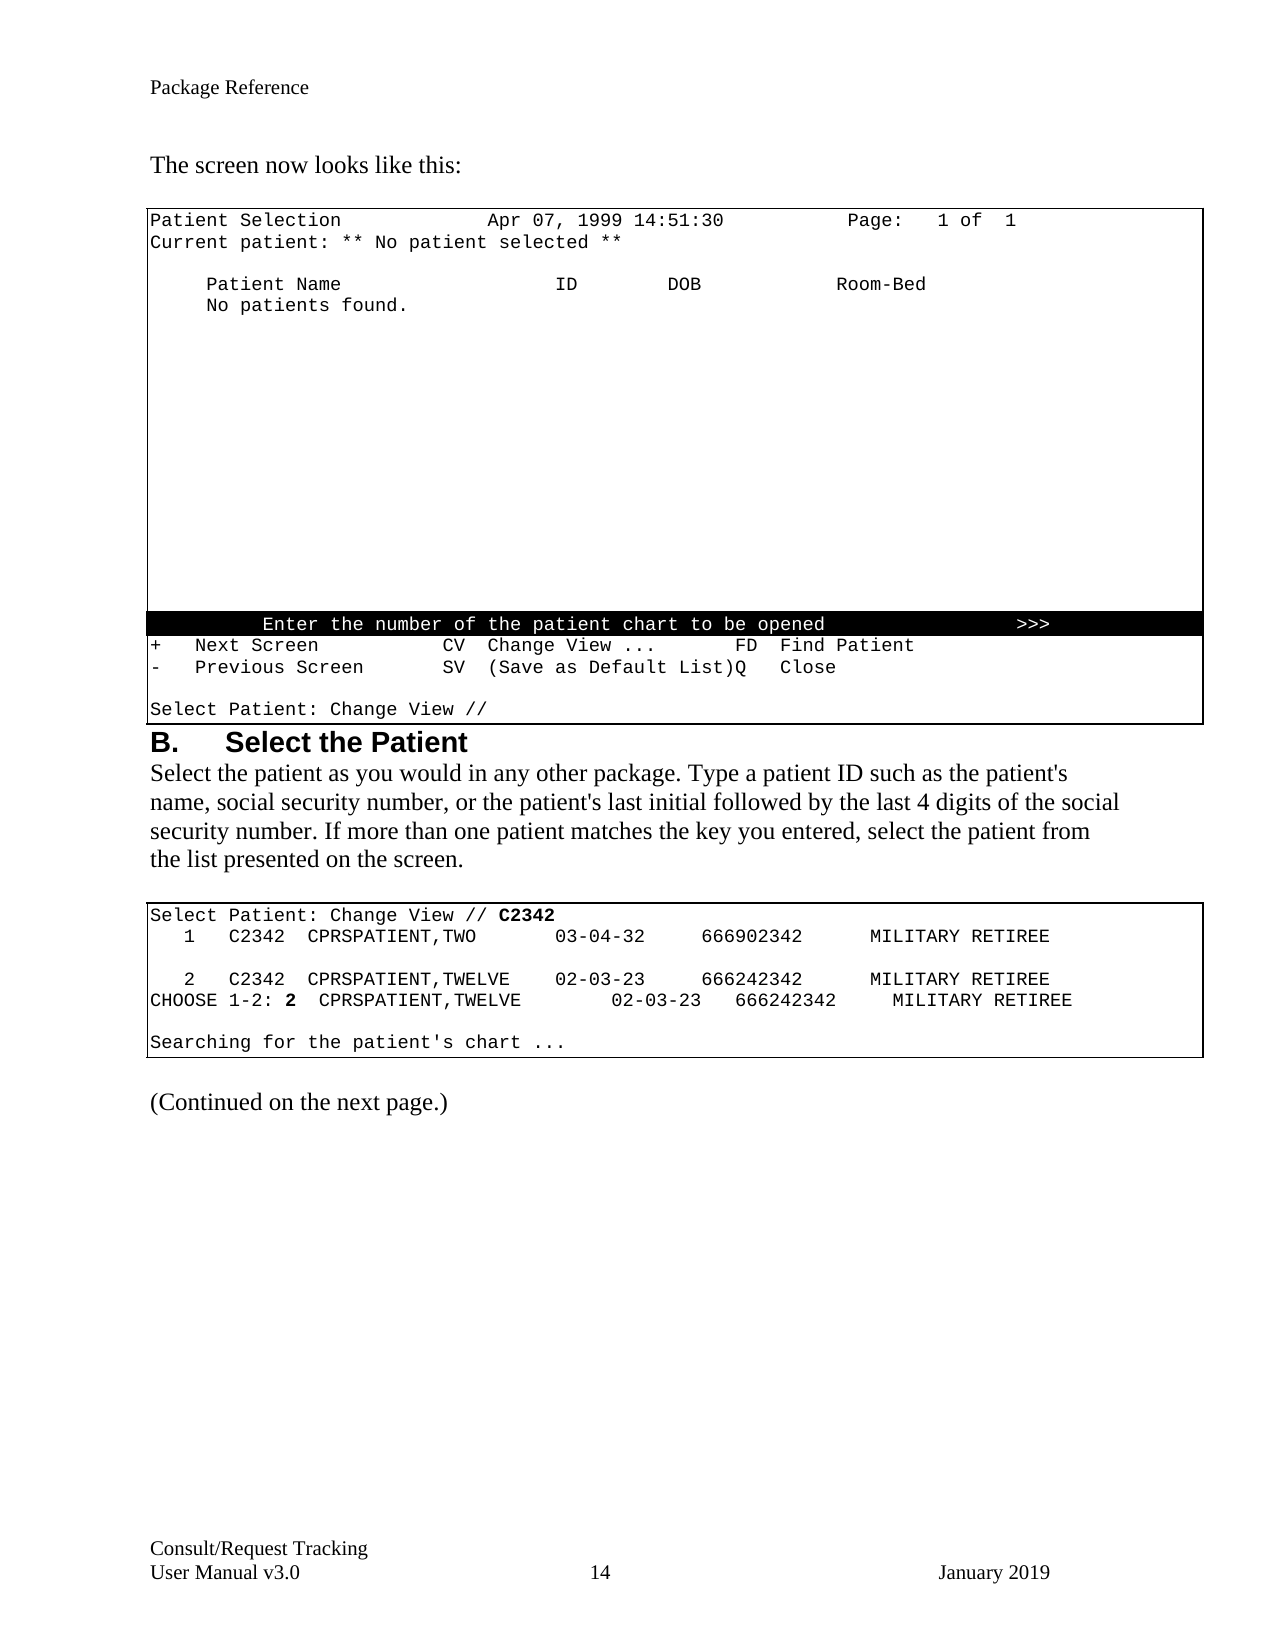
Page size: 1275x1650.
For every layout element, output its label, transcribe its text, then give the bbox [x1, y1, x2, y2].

text Select Patient: Change View // C2342 [148, 904, 1202, 923]
text Select the patient as you would in any other package. Type a patient ID such as the patient's name, social security number, or the patient's last initial followed by the last 4 digits of the social security number. If more than one patient matches the key you entered, select the patient from the list presented on the screen. [150, 758, 1125, 873]
text 2 C2342 CPRSPATIENT,TWELVE 02-03-23 666242342 MILITARY RETIREE [148, 966, 1202, 987]
text No patients found. [148, 292, 1202, 317]
text Select Patient: Change View // [148, 696, 1202, 723]
text The screen now looks like this: [150, 150, 1125, 179]
text + Next Screen CV Change View ... FD Find Patient [148, 632, 1202, 654]
text (Continued on the next page.) [150, 1087, 1125, 1116]
text Enter the number of the patient chart to be opened >>> [148, 611, 1202, 632]
text Patient Name ID DOB Room-Bed [148, 271, 1202, 292]
text CHOOSE 1-2: 2 CPRSPATIENT,TWELVE 02-03-23 666242342 MILITARY RETIREE [148, 987, 1202, 1012]
text 1 C2342 CPRSPATIENT,TWO 03-04-32 666902342 MILITARY RETIREE [148, 923, 1202, 948]
text Current patient: ** No patient selected ** [148, 229, 1202, 254]
text - Previous Screen SV (Save as Default List)Q Close [148, 654, 1202, 679]
text Patient Selection Apr 07, 1999 14:51:30 Page: 1 of 1 [148, 209, 1202, 229]
subtitle B. Select the Patient [150, 725, 1125, 758]
text Searching for the patient's chart ... [148, 1029, 1202, 1057]
